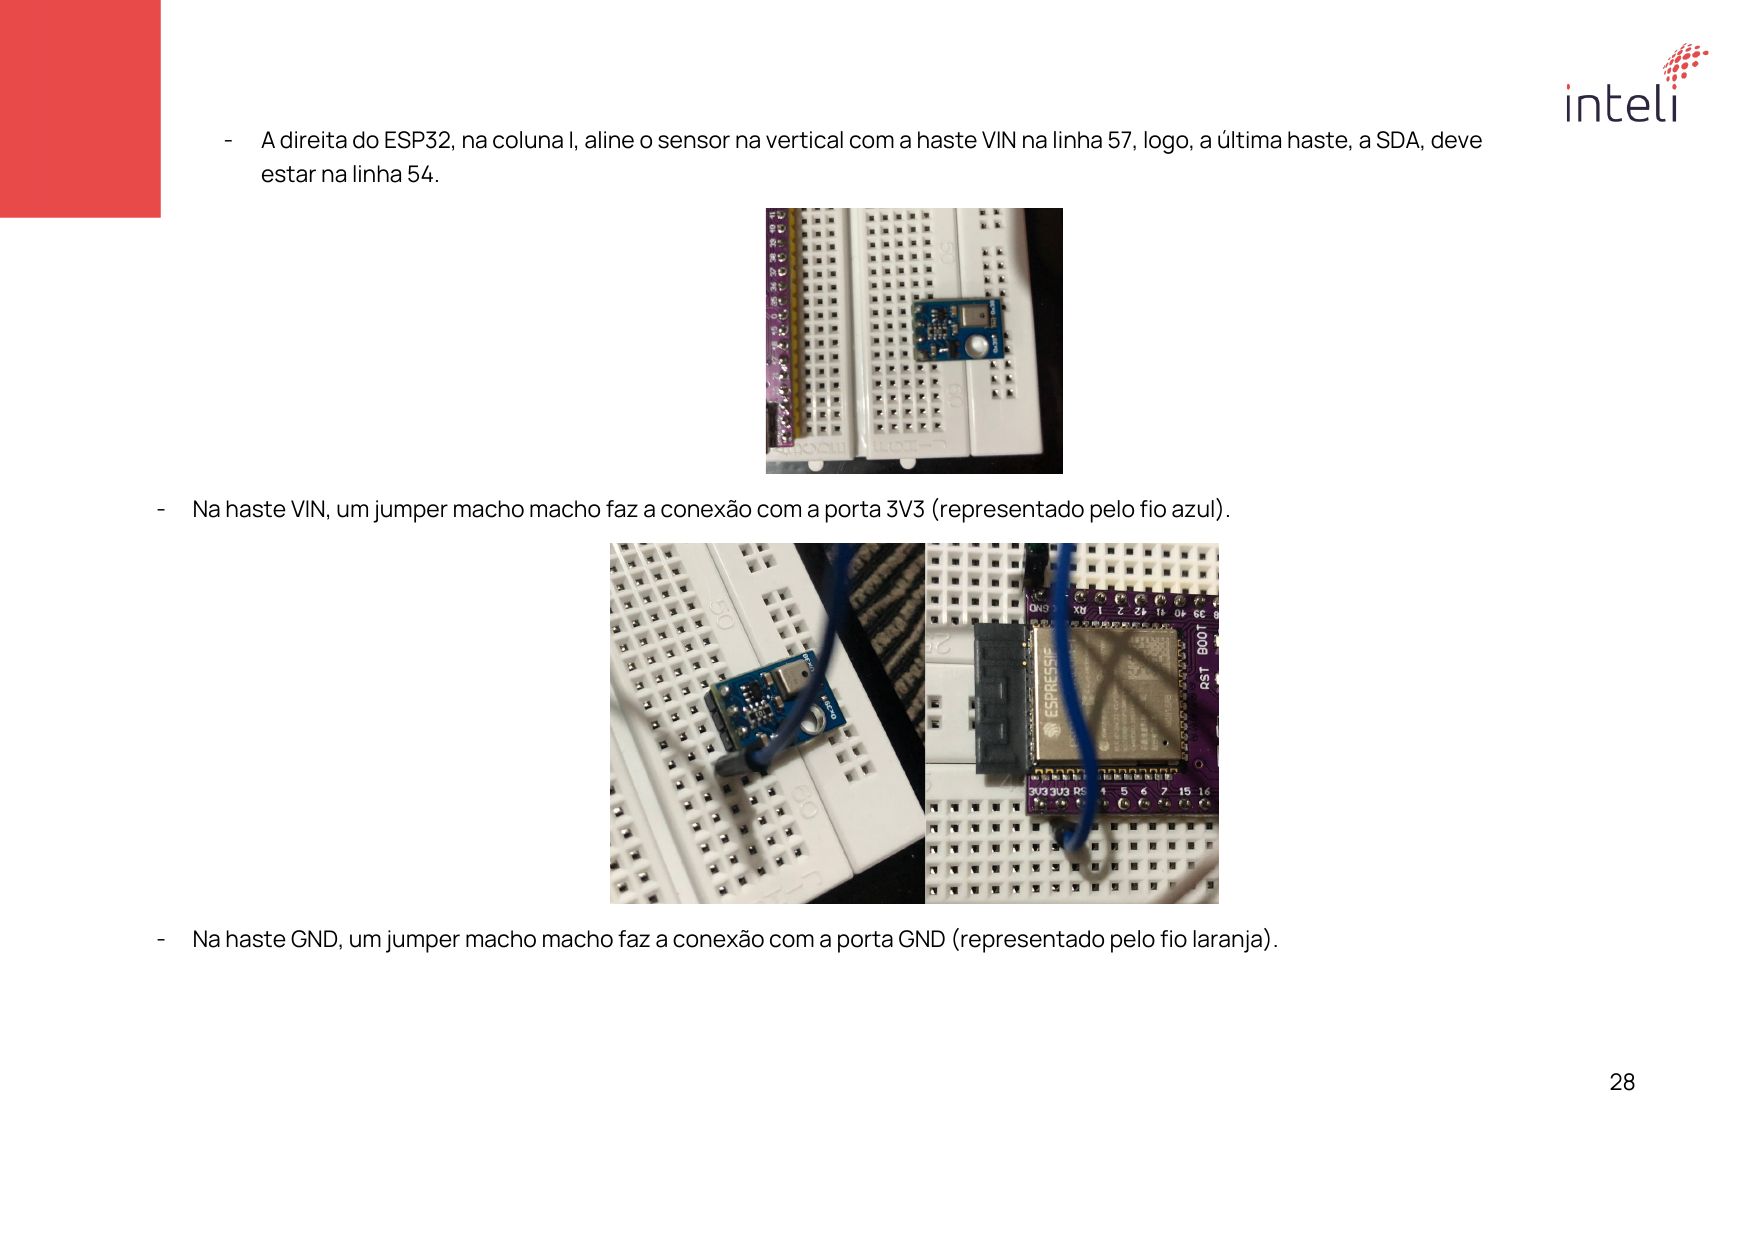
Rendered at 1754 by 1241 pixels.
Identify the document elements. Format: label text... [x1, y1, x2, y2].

list Na haste VIN, um jumper macho macho faz a conexão com a porta 3V3 (representado pelo fio azul). [156, 492, 1636, 524]
picture [610, 543, 1219, 904]
picture [1566, 43, 1709, 122]
picture [0, 0, 161, 218]
picture [765, 208, 1063, 474]
list A direita do ESP32, na coluna I, aline o sensor na vertical com a haste VIN na linha 57, logo, a última haste, a SDA, deve estar na linha 54. [156, 124, 1636, 189]
list Na haste GND, um jumper macho macho faz a conexão com a porta GND (representado pelo fio laranja). [156, 923, 1636, 954]
